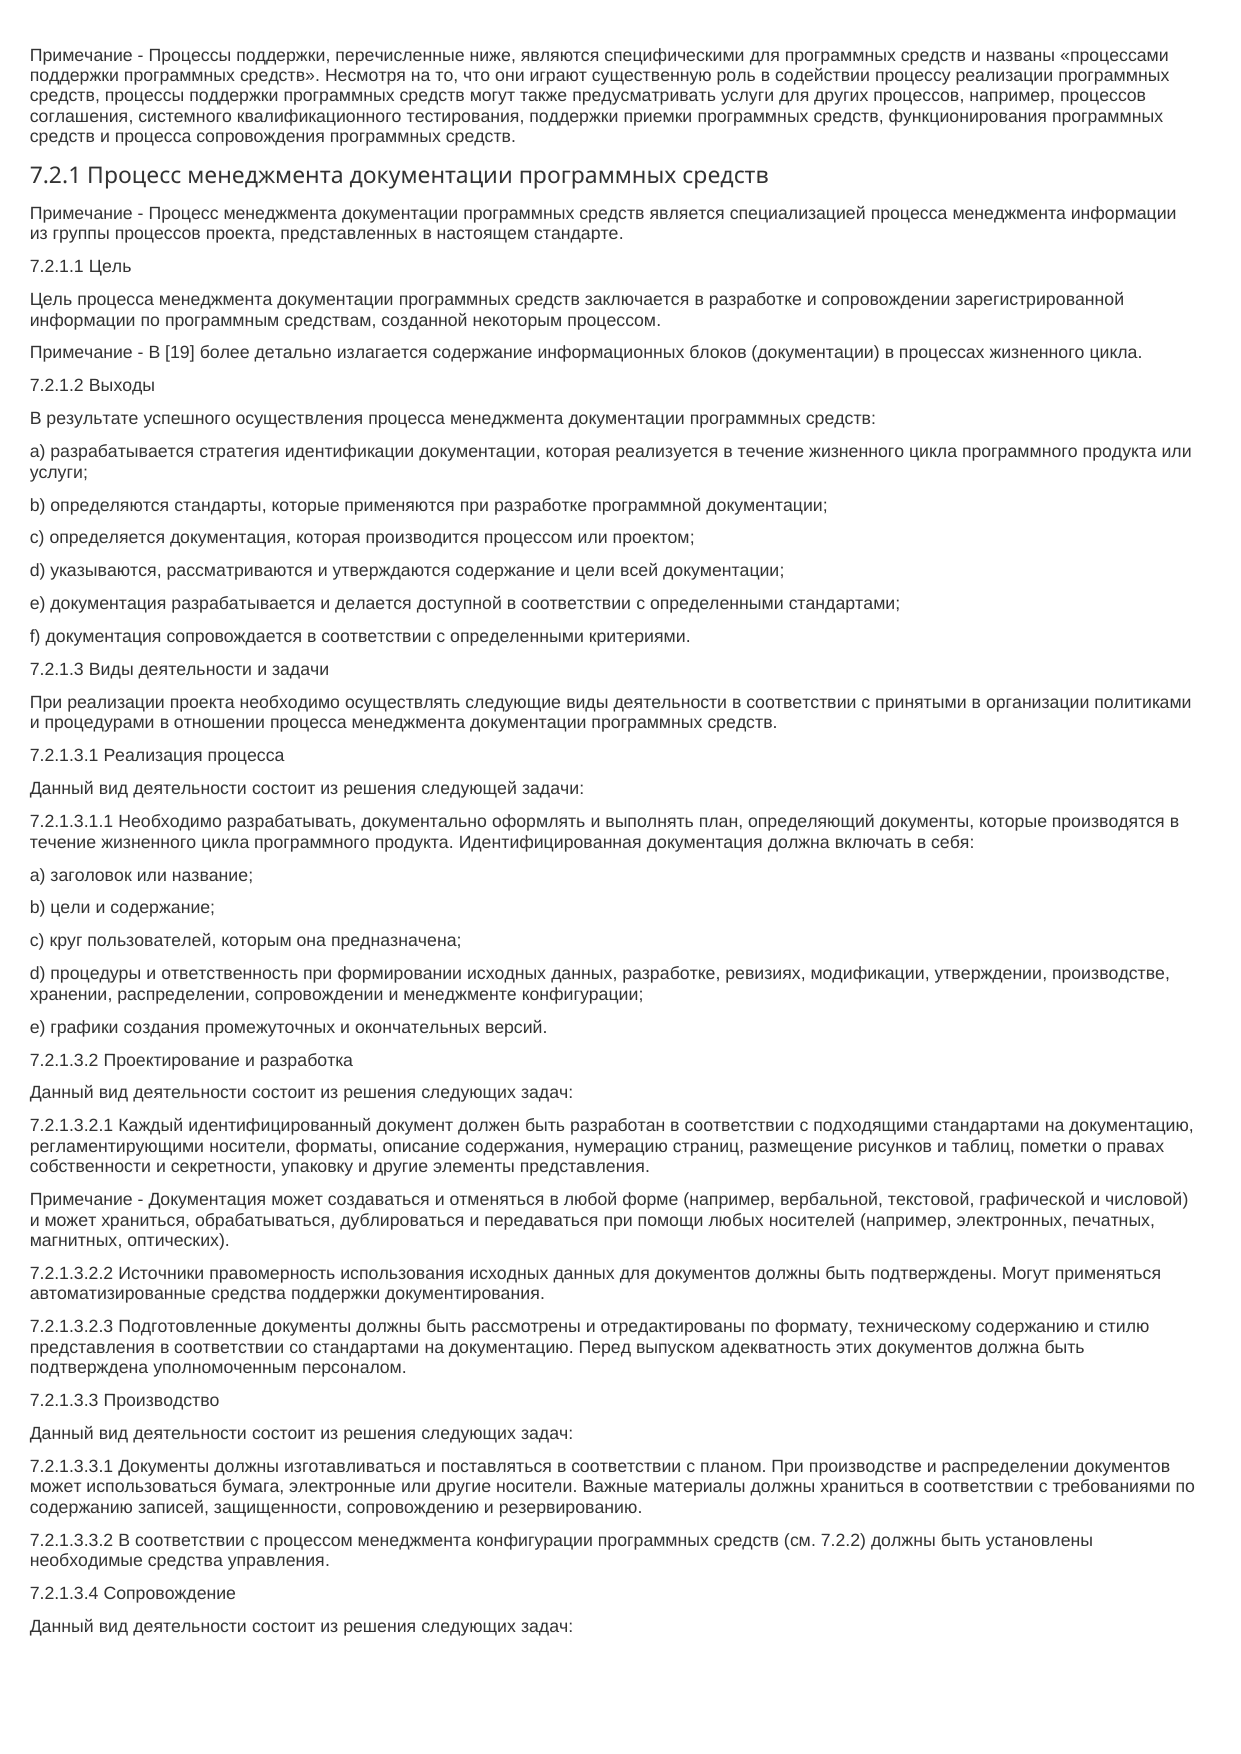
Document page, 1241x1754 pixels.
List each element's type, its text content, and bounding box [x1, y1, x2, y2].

text 7.2.1.3 Виды деятельности и задачи [29, 659, 1196, 679]
text Цель процесса менеджмента документации программных средств заключается в разработке и сопровождении зарегистрированной информации по программным средствам, созданной некоторым процессом. [29, 289, 1196, 330]
text a) разрабатывается стратегия идентификации документации, которая реализуется в течение жизненного цикла программного продукта или услуги; [29, 441, 1196, 482]
text e) графики создания промежуточных и окончательных версий. [29, 1016, 1196, 1037]
text a) заголовок или название; [29, 864, 1196, 885]
text d) процедуры и ответственность при формировании исходных данных, разработке, ревизиях, модификации, утверждении, производстве, хранении, распределении, сопровождении и менеджменте конфигурации; [29, 963, 1196, 1004]
text b) цели и содержание; [29, 897, 1196, 918]
text 7.2.1.3.3 Производство [29, 1390, 1196, 1410]
text c) определяется документация, которая производится процессом или проектом; [29, 527, 1196, 548]
text Данный вид деятельности состоит из решения следующих задач: [29, 1616, 1196, 1636]
text 7.2.1 Процесс менеджмента документации программных средств [29, 159, 1196, 190]
text Примечание - Документация может создаваться и отменяться в любой форме (например, вербальной, текстовой, графической и числовой) и может храниться, обрабатываться, дублироваться и передаваться при помощи любых носителей (например, электронных, печатных, магнитных, оптических). [29, 1189, 1196, 1250]
text 7.2.1.2 Выходы [29, 375, 1196, 396]
text 7.2.1.3.1.1 Необходимо разрабатывать, документально оформлять и выполнять план, определяющий документы, которые производятся в течение жизненного цикла программного продукта. Идентифицированная документация должна включать в себя: [29, 811, 1196, 852]
text 7.2.1.3.2 Проектирование и разработка [29, 1049, 1196, 1070]
text Примечание - Процессы поддержки, перечисленные ниже, являются специфическими для программных средств и названы «процессами поддержки программных средств». Несмотря на то, что они играют существенную роль в содействии процессу реализации программных средств, процессы поддержки программных средств могут также предусматривать услуги для других процессов, например, процессов соглашения, системного квалификационного тестирования, поддержки приемки программных средств, функционирования программных средств и процесса сопровождения программных средств. [29, 44, 1196, 146]
text 7.2.1.3.2.3 Подготовленные документы должны быть рассмотрены и отредактированы по формату, техническому содержанию и стилю представления в соответствии со стандартами на документацию. Перед выпуском адекватность этих документов должна быть подтверждена уполномоченным персоналом. [29, 1316, 1196, 1377]
text Примечание - В [19] более детально излагается содержание информационных блоков (документации) в процессах жизненного цикла. [29, 342, 1196, 363]
text f) документация сопровождается в соответствии с определенными критериями. [29, 626, 1196, 646]
text 7.2.1.3.3.1 Документы должны изготавливаться и поставляться в соответствии с планом. При производстве и распределении документов может использоваться бумага, электронные или другие носители. Важные материалы должны храниться в соответствии с требованиями по содержанию записей, защищенности, сопровождению и резервированию. [29, 1456, 1196, 1517]
text Данный вид деятельности состоит из решения следующих задач: [29, 1082, 1196, 1103]
text e) документация разрабатывается и делается доступной в соответствии с определенными стандартами; [29, 593, 1196, 613]
text 7.2.1.3.2.2 Источники правомерность использования исходных данных для документов должны быть подтверждены. Могут применяться автоматизированные средства поддержки документирования. [29, 1263, 1196, 1303]
text Данный вид деятельности состоит из решения следующей задачи: [29, 778, 1196, 798]
text При реализации проекта необходимо осуществлять следующие виды деятельности в соответствии с принятыми в организации политиками и процедурами в отношении процесса менеджмента документации программных средств. [29, 692, 1196, 733]
text 7.2.1.3.4 Сопровождение [29, 1583, 1196, 1603]
text В результате успешного осуществления процесса менеджмента документации программных средств: [29, 408, 1196, 428]
text d) указываются, рассматриваются и утверждаются содержание и цели всей документации; [29, 560, 1196, 581]
text 7.2.1.3.3.2 В соответствии с процессом менеджмента конфигурации программных средств (см. 7.2.2) должны быть установлены необходимые средства управления. [29, 1529, 1196, 1570]
text 7.2.1.1 Цель [29, 256, 1196, 276]
text c) круг пользователей, которым она предназначена; [29, 930, 1196, 951]
text 7.2.1.3.1 Реализация процесса [29, 745, 1196, 766]
text b) определяются стандарты, которые применяются при разработке программной документации; [29, 494, 1196, 515]
text 7.2.1.3.2.1 Каждый идентифицированный документ должен быть разработан в соответствии с подходящими стандартами на документацию, регламентирующими носители, форматы, описание содержания, нумерацию страниц, размещение рисунков и таблиц, пометки о правах собственности и секретности, упаковку и другие элементы представления. [29, 1115, 1196, 1176]
text Данный вид деятельности состоит из решения следующих задач: [29, 1423, 1196, 1443]
text Примечание - Процесс менеджмента документации программных средств является специализацией процесса менеджмента информации из группы процессов проекта, представленных в настоящем стандарте. [29, 203, 1196, 243]
